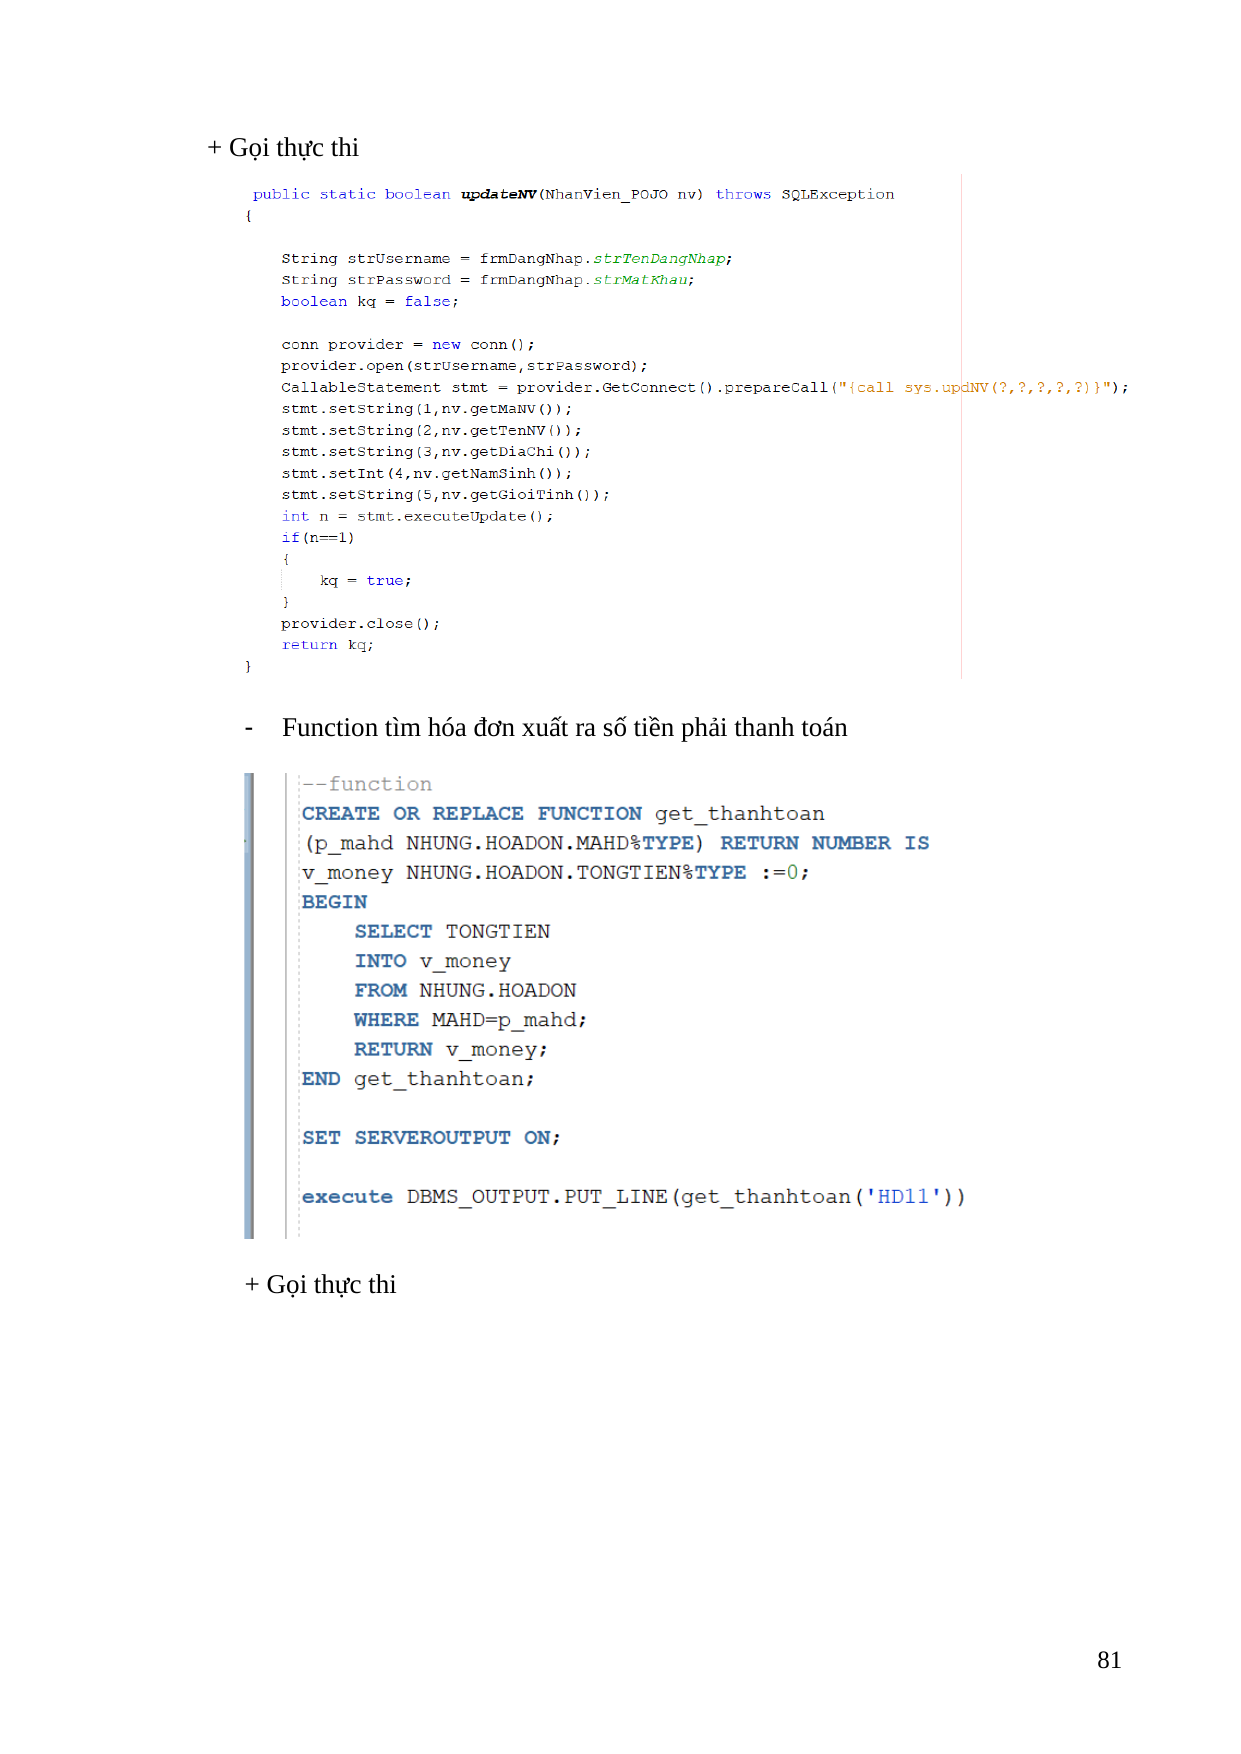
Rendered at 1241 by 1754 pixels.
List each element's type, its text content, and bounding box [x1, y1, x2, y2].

text + Gọi thực thi [207, 131, 1122, 162]
picture [244, 773, 1160, 1239]
list Function tìm hóa đơn xuất ra số tiền phải thanh toán [244, 707, 1122, 744]
text + Gọi thực thi [244, 1268, 1122, 1299]
picture [244, 174, 1160, 679]
